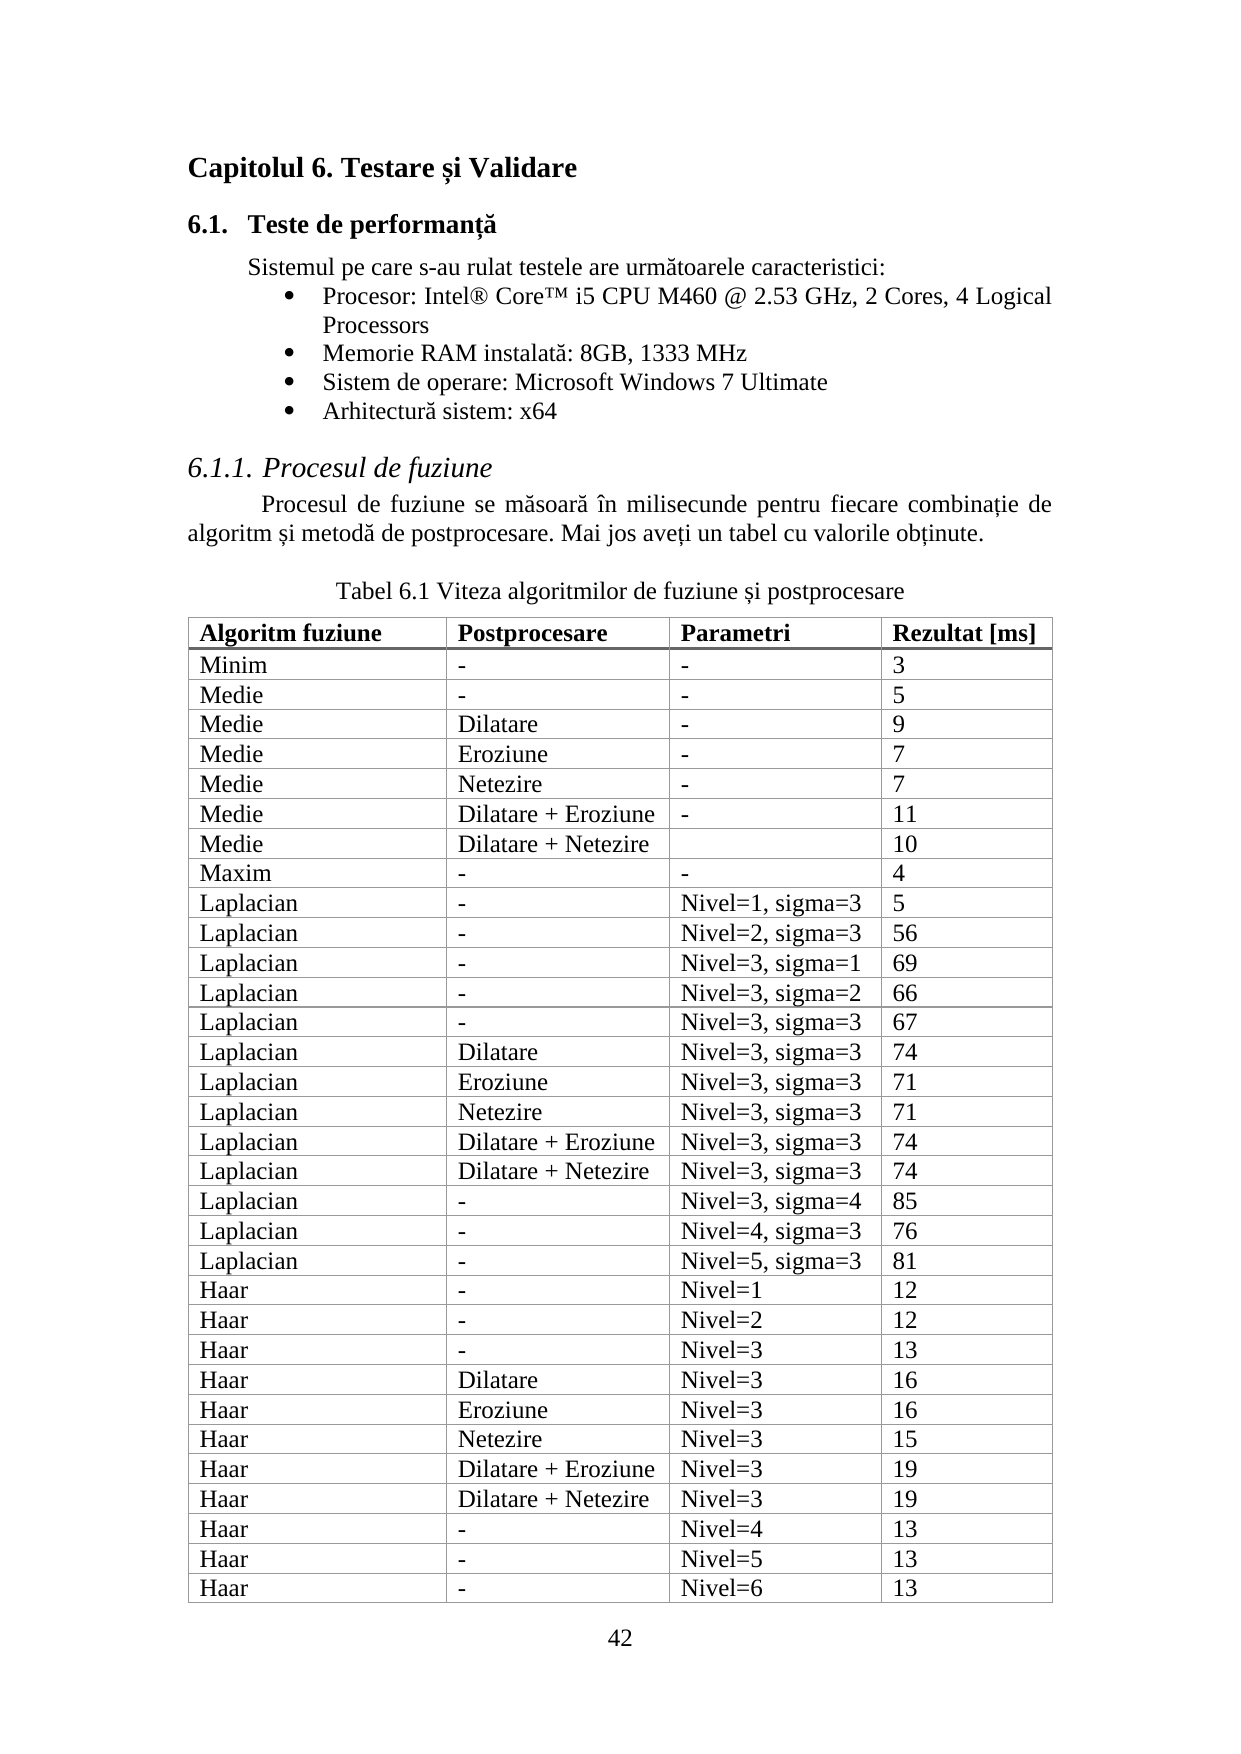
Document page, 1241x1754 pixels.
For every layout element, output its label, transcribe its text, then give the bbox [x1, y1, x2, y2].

table_cell - [670, 739, 881, 768]
table_cell Laplacian [189, 1037, 446, 1066]
table_cell 10 [882, 829, 1052, 857]
table_cell 85 [882, 1186, 1052, 1215]
table_cell - [447, 978, 669, 1006]
table_cell 19 [882, 1484, 1052, 1513]
table_cell 16 [882, 1395, 1052, 1423]
subtitle Teste de performanță [187, 208, 1053, 240]
table_cell - [447, 888, 669, 917]
table_header Algoritm fuziune [189, 618, 446, 647]
table_cell Laplacian [189, 978, 446, 1006]
table_cell Nivel=3, sigma=3 [670, 1097, 881, 1126]
table_cell 15 [882, 1425, 1052, 1453]
table_cell 76 [882, 1216, 1052, 1245]
table_cell Dilatare + Eroziune [447, 1127, 669, 1155]
table_cell Dilatare + Eroziune [447, 1454, 669, 1483]
table_cell 19 [882, 1454, 1052, 1483]
table_cell - [447, 859, 669, 887]
table_cell - [447, 1246, 669, 1274]
table_cell 16 [882, 1365, 1052, 1394]
table_cell Nivel=3, sigma=3 [670, 1037, 881, 1066]
table_cell - [670, 710, 881, 738]
table_cell Nivel=3, sigma=3 [670, 1067, 881, 1096]
table_cell - [670, 799, 881, 828]
table_cell Haar [189, 1305, 446, 1334]
table_cell - [670, 650, 881, 679]
table_cell [670, 829, 881, 857]
table_cell - [447, 1514, 669, 1543]
table_cell Medie [189, 799, 446, 828]
table_cell 67 [882, 1008, 1052, 1036]
table_cell Dilatare + Netezire [447, 1484, 669, 1513]
table_cell - [447, 1216, 669, 1245]
table_cell Nivel=4, sigma=3 [670, 1216, 881, 1245]
table_cell Nivel=3, sigma=1 [670, 948, 881, 977]
table_cell Haar [189, 1425, 446, 1453]
table_cell Medie [189, 829, 446, 857]
table_cell Nivel=3, sigma=3 [670, 1008, 881, 1036]
table_cell Dilatare + Netezire [447, 1156, 669, 1185]
text Tabel 6.1 Viteza algoritmilor de fuziune și postprocesare [187, 576, 1053, 604]
table_cell 66 [882, 978, 1052, 1006]
subtitle Procesul de fuziune [187, 450, 1053, 483]
table_cell Laplacian [189, 888, 446, 917]
table_cell - [447, 1276, 669, 1304]
list Sistem de operare: Microsoft Windows 7 Ultimate [285, 367, 1053, 396]
table_cell - [670, 680, 881, 708]
table_cell Haar [189, 1514, 446, 1543]
table_cell Laplacian [189, 948, 446, 977]
table_cell Laplacian [189, 1156, 446, 1185]
table_cell Nivel=3 [670, 1484, 881, 1513]
table_cell 13 [882, 1544, 1052, 1572]
table_cell Laplacian [189, 1097, 446, 1126]
table_cell Nivel=6 [670, 1574, 881, 1602]
table_cell Nivel=3 [670, 1425, 881, 1453]
table_cell Netezire [447, 1425, 669, 1453]
table_cell 71 [882, 1067, 1052, 1096]
table_cell Dilatare [447, 1037, 669, 1066]
table_cell Haar [189, 1574, 446, 1602]
table_cell - [670, 769, 881, 798]
table_header Rezultat [ms] [882, 618, 1052, 647]
subtitle Testare și Validare [187, 150, 1053, 183]
table_cell Medie [189, 769, 446, 798]
table_cell 4 [882, 859, 1052, 887]
table_cell 3 [882, 650, 1052, 679]
table_cell Netezire [447, 769, 669, 798]
text Procesul de fuziune se măsoară în milisecunde pentru fiecare combinație de algoritm și metodă de postprocesare. Mai jos aveți un tabel cu valorile obținute. [187, 489, 1053, 547]
table_cell Nivel=3 [670, 1335, 881, 1364]
table_cell Laplacian [189, 1186, 446, 1215]
table_cell - [447, 1186, 669, 1215]
table_cell Haar [189, 1484, 446, 1513]
table_header Parametri [670, 618, 881, 647]
table_cell Laplacian [189, 1127, 446, 1155]
table_cell Nivel=3 [670, 1395, 881, 1423]
table_cell Maxim [189, 859, 446, 887]
table_cell Nivel=3, sigma=4 [670, 1186, 881, 1215]
table_cell Laplacian [189, 1067, 446, 1096]
table_cell Eroziune [447, 739, 669, 768]
table_cell 5 [882, 680, 1052, 708]
table_cell 74 [882, 1037, 1052, 1066]
table_cell 11 [882, 799, 1052, 828]
table_cell Laplacian [189, 918, 446, 947]
table_cell - [447, 1544, 669, 1572]
table_cell - [447, 1008, 669, 1036]
table_cell 71 [882, 1097, 1052, 1126]
table_cell 5 [882, 888, 1052, 917]
table_cell Nivel=5, sigma=3 [670, 1246, 881, 1274]
table_cell Medie [189, 680, 446, 708]
table_header Postprocesare [447, 618, 669, 647]
table_cell Eroziune [447, 1067, 669, 1096]
text Sistemul pe care s-au rulat testele are următoarele caracteristici: [247, 252, 1053, 281]
table_cell Netezire [447, 1097, 669, 1126]
table_cell 13 [882, 1514, 1052, 1543]
table_cell - [447, 680, 669, 708]
table_cell 74 [882, 1156, 1052, 1185]
table_cell 81 [882, 1246, 1052, 1274]
list Procesor: Intel® Core™ i5 CPU M460 @ 2.53 GHz, 2 Cores, 4 Logical Processors [285, 281, 1053, 338]
table_cell - [447, 948, 669, 977]
table_cell Nivel=2, sigma=3 [670, 918, 881, 947]
table_cell 12 [882, 1305, 1052, 1334]
table_cell Dilatare [447, 1365, 669, 1394]
table_cell Nivel=2 [670, 1305, 881, 1334]
table_cell Laplacian [189, 1216, 446, 1245]
table_cell 69 [882, 948, 1052, 977]
table_cell Dilatare + Netezire [447, 829, 669, 857]
table_cell - [447, 1574, 669, 1602]
table_cell Dilatare + Eroziune [447, 799, 669, 828]
table_cell 13 [882, 1574, 1052, 1602]
table_cell Minim [189, 650, 446, 679]
table_cell Nivel=3 [670, 1365, 881, 1394]
table_cell 56 [882, 918, 1052, 947]
table_cell Nivel=1 [670, 1276, 881, 1304]
table_cell Nivel=5 [670, 1544, 881, 1572]
table_cell Haar [189, 1544, 446, 1572]
table_cell Eroziune [447, 1395, 669, 1423]
table_cell - [447, 1335, 669, 1364]
table_cell - [670, 859, 881, 887]
table_cell Dilatare [447, 710, 669, 738]
table_cell - [447, 918, 669, 947]
table_cell 7 [882, 739, 1052, 768]
table_cell Nivel=1, sigma=3 [670, 888, 881, 917]
table_cell 12 [882, 1276, 1052, 1304]
table_cell Haar [189, 1454, 446, 1483]
table_cell Laplacian [189, 1008, 446, 1036]
table_cell Nivel=3, sigma=3 [670, 1127, 881, 1155]
table_cell Medie [189, 739, 446, 768]
table_cell 7 [882, 769, 1052, 798]
table_cell Nivel=4 [670, 1514, 881, 1543]
list Arhitectură sistem: x64 [285, 396, 1053, 425]
table_cell Haar [189, 1335, 446, 1364]
table_cell Haar [189, 1365, 446, 1394]
table_cell Haar [189, 1395, 446, 1423]
table_cell - [447, 650, 669, 679]
table_cell Nivel=3, sigma=2 [670, 978, 881, 1006]
list Memorie RAM instalată: 8GB, 1333 MHz [285, 338, 1053, 367]
table_cell Haar [189, 1276, 446, 1304]
table_cell Nivel=3 [670, 1454, 881, 1483]
table_cell - [447, 1305, 669, 1334]
table_cell 74 [882, 1127, 1052, 1155]
table_cell Medie [189, 710, 446, 738]
table_cell Laplacian [189, 1246, 446, 1274]
table_cell 13 [882, 1335, 1052, 1364]
table_cell Nivel=3, sigma=3 [670, 1156, 881, 1185]
table_cell 9 [882, 710, 1052, 738]
